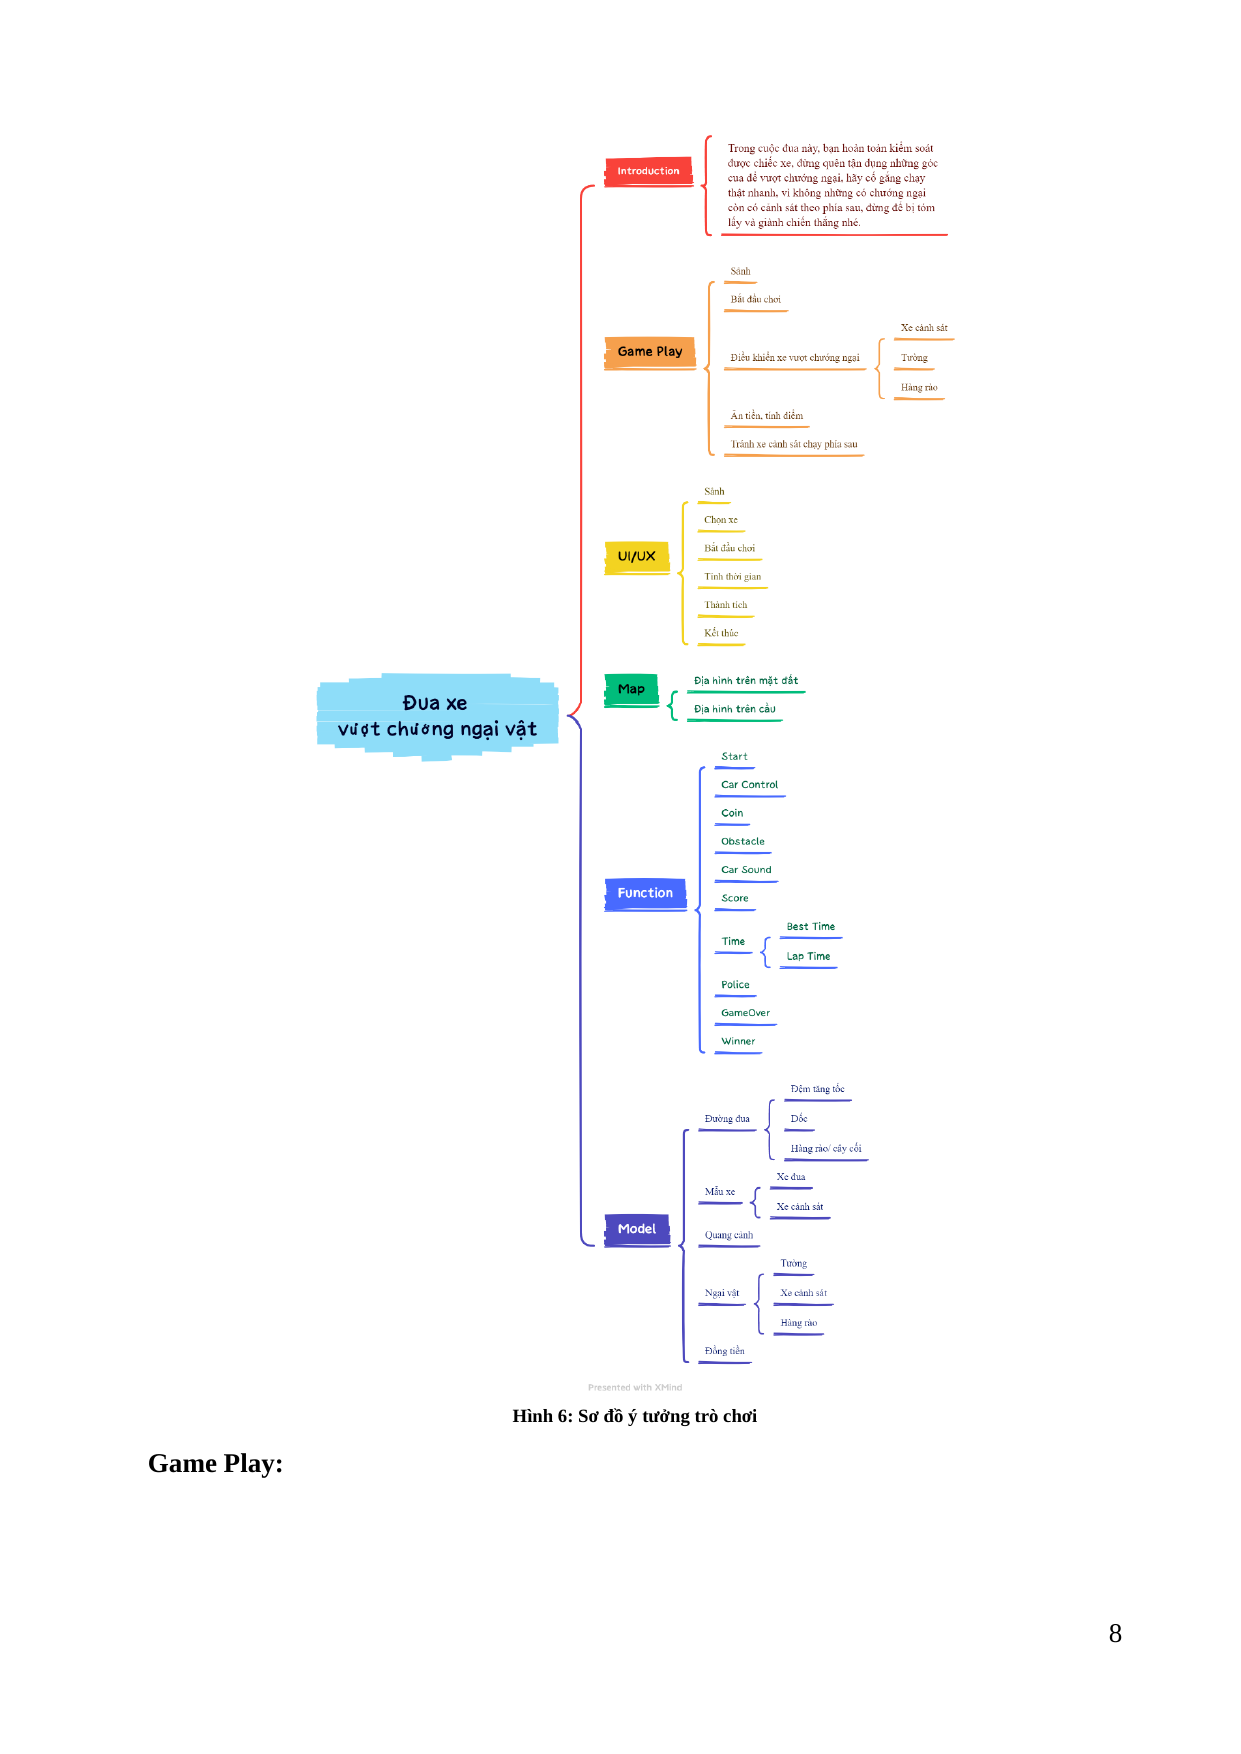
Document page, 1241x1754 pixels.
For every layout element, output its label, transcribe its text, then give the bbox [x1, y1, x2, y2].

text Game Play: [148, 1447, 1122, 1478]
text Hình 6: Sơ đồ ý tưởng trò chơi [148, 1404, 1122, 1426]
picture [299, 118, 971, 1405]
